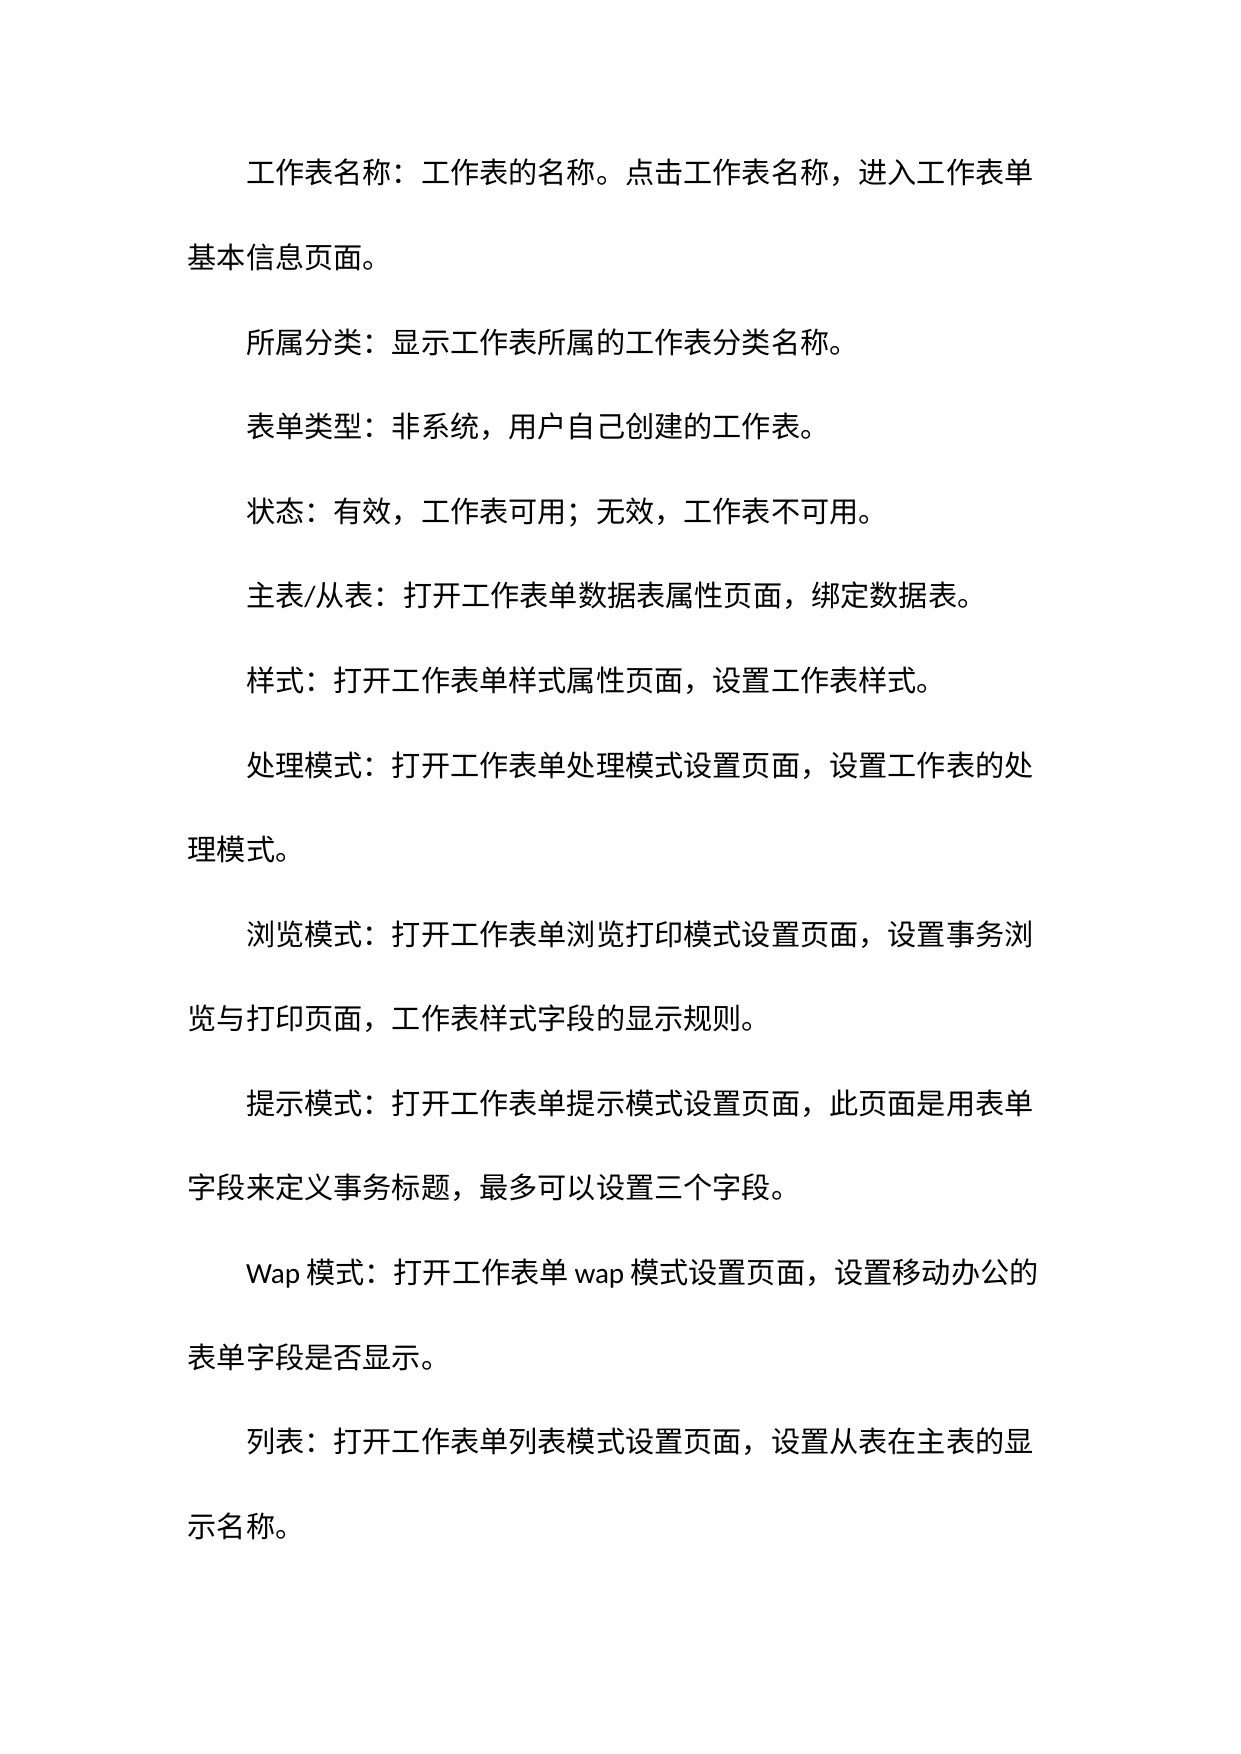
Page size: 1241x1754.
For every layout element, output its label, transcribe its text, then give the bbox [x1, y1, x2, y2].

text 列表：打开工作表单列表模式设置页面，设置从表在主表的显示名称。 [187, 1419, 1053, 1546]
text 浏览模式：打开工作表单浏览打印模式设置页面，设置事务浏览与打印页面，工作表样式字段的显示规则。 [187, 911, 1053, 1038]
text Wap模式：打开工作表单wap模式设置页面，设置移动办公的表单字段是否显示。 [187, 1249, 1053, 1376]
text 状态：有效，工作表可用；无效，工作表不可用。 [187, 488, 1053, 531]
text 主表/从表：打开工作表单数据表属性页面，绑定数据表。 [187, 573, 1053, 615]
text 样式：打开工作表单样式属性页面，设置工作表样式。 [187, 657, 1053, 700]
text 工作表名称：工作表的名称。点击工作表名称，进入工作表单基本信息页面。 [187, 150, 1053, 277]
text 提示模式：打开工作表单提示模式设置页面，此页面是用表单字段来定义事务标题，最多可以设置三个字段。 [187, 1080, 1053, 1207]
text 所属分类：显示工作表所属的工作表分类名称。 [187, 319, 1053, 361]
text 表单类型：非系统，用户自己创建的工作表。 [187, 404, 1053, 446]
text 处理模式：打开工作表单处理模式设置页面，设置工作表的处理模式。 [187, 742, 1053, 869]
